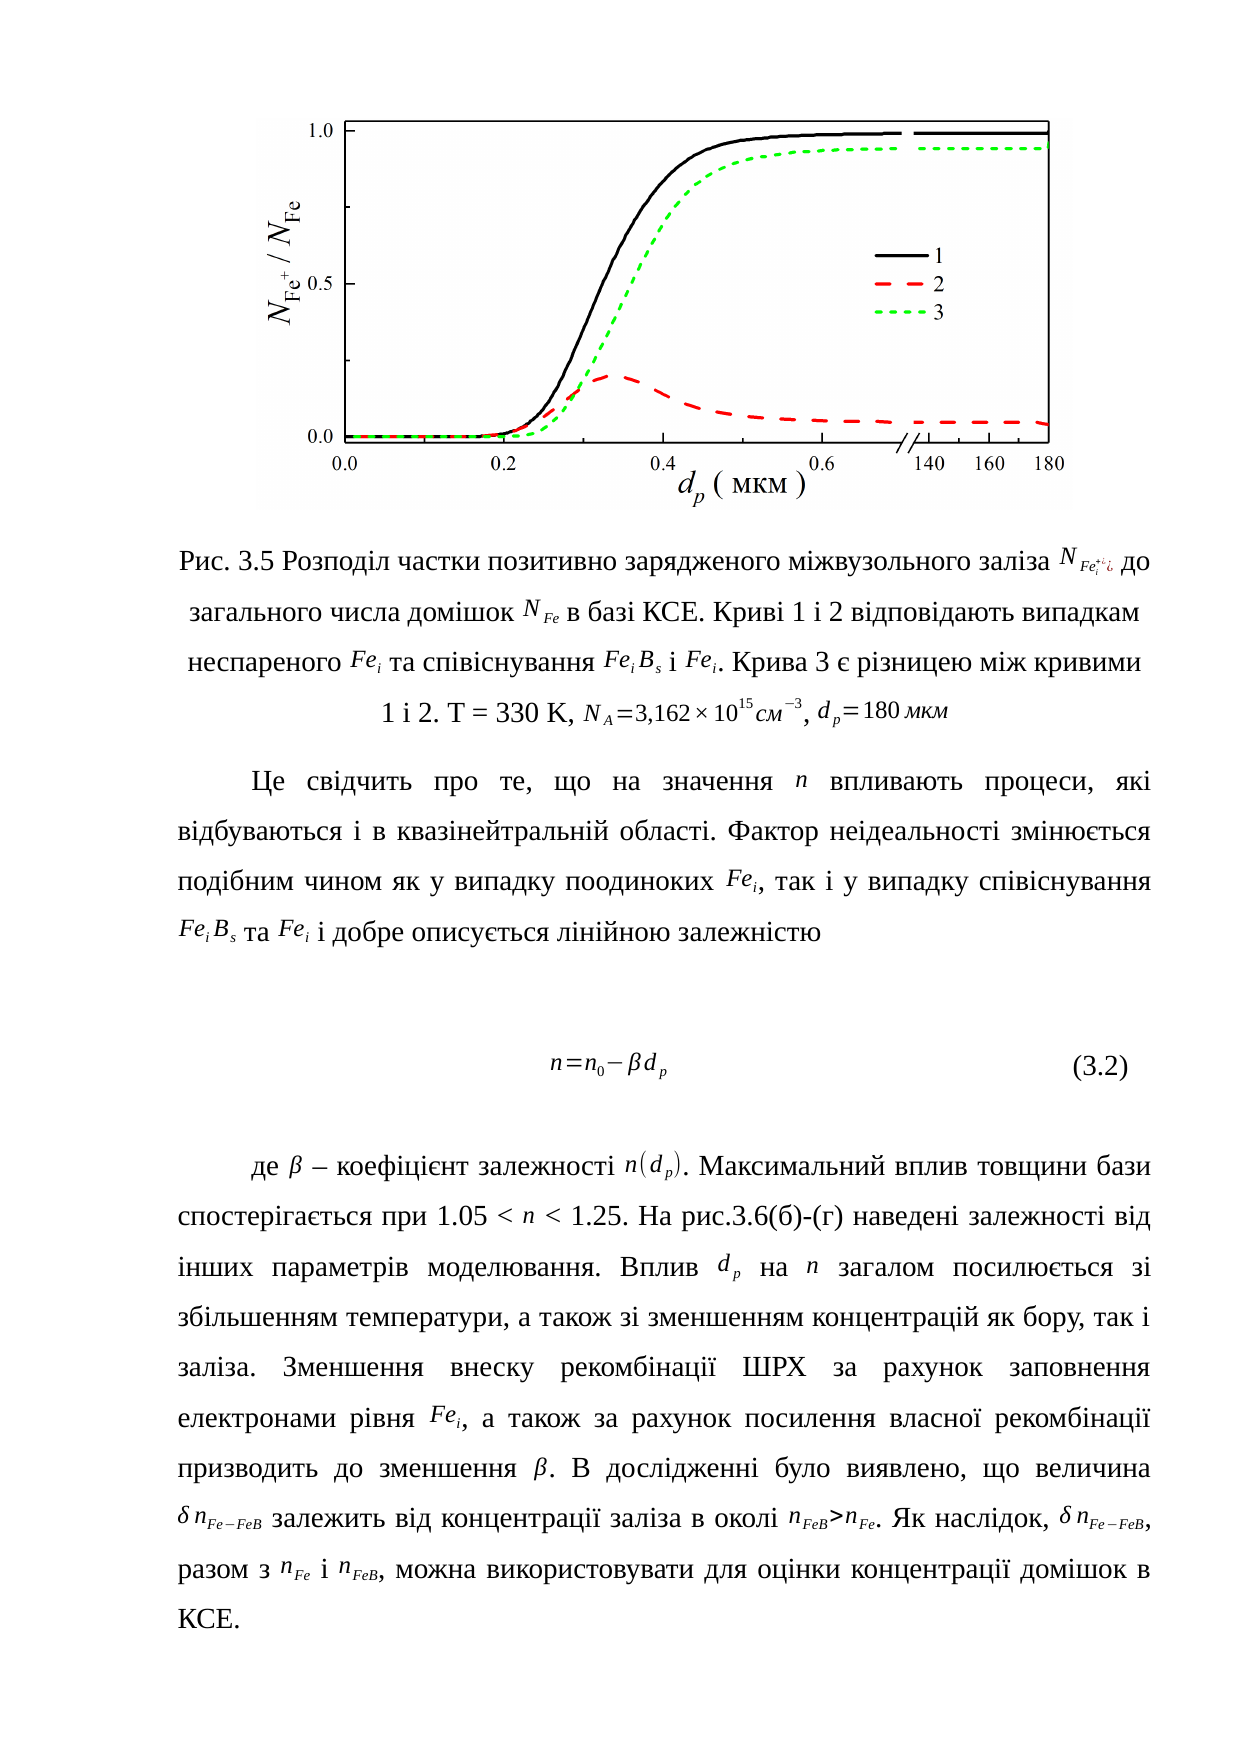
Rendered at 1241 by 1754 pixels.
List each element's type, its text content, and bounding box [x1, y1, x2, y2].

text Рис. 3.5 Розподіл частки позитивно зарядженого міжвузольного заліза до загального числа домішок в базі КСЕ. Криві 1 і 2 відповідають випадкам неспареного та співіснування і . Крива 3 є різницею між кривими 1 і 2. T = 330 K, , [177, 543, 1152, 729]
table_header (3.2) [1052, 1048, 1139, 1081]
table_header [166, 1048, 1052, 1081]
text де – коефіцієнт залежності . Максимальний вплив товщини бази спостерігається при 1.05 < < 1.25. На рис.3.6(б)-(г) наведені залежності від інших параметрів моделювання. Вплив на загалом посилюється зі збільшенням температури, а також зі зменшенням концентрацій як бору, так і заліза. Зменшення внеску рекомбінації ШРХ за рахунок заповнення електронами рівня , а також за рахунок посилення власної рекомбінації призводить до зменшення . В дослідженні було виявлено, що величина залежить від концентрації заліза в околі . Як наслідок, , разом з і , можна використовувати для оцінки концентрації домішок в КСЕ. [177, 1148, 1152, 1634]
picture [255, 118, 1073, 510]
text Це свідчить про те, що на значення впливають процеси, які відбуваються і в квазінейтральній області. Фактор неідеальності змінюється подібним чином як у випадку поодиноких , так і у випадку співіснування та і добре описується лінійною залежністю [177, 763, 1152, 947]
